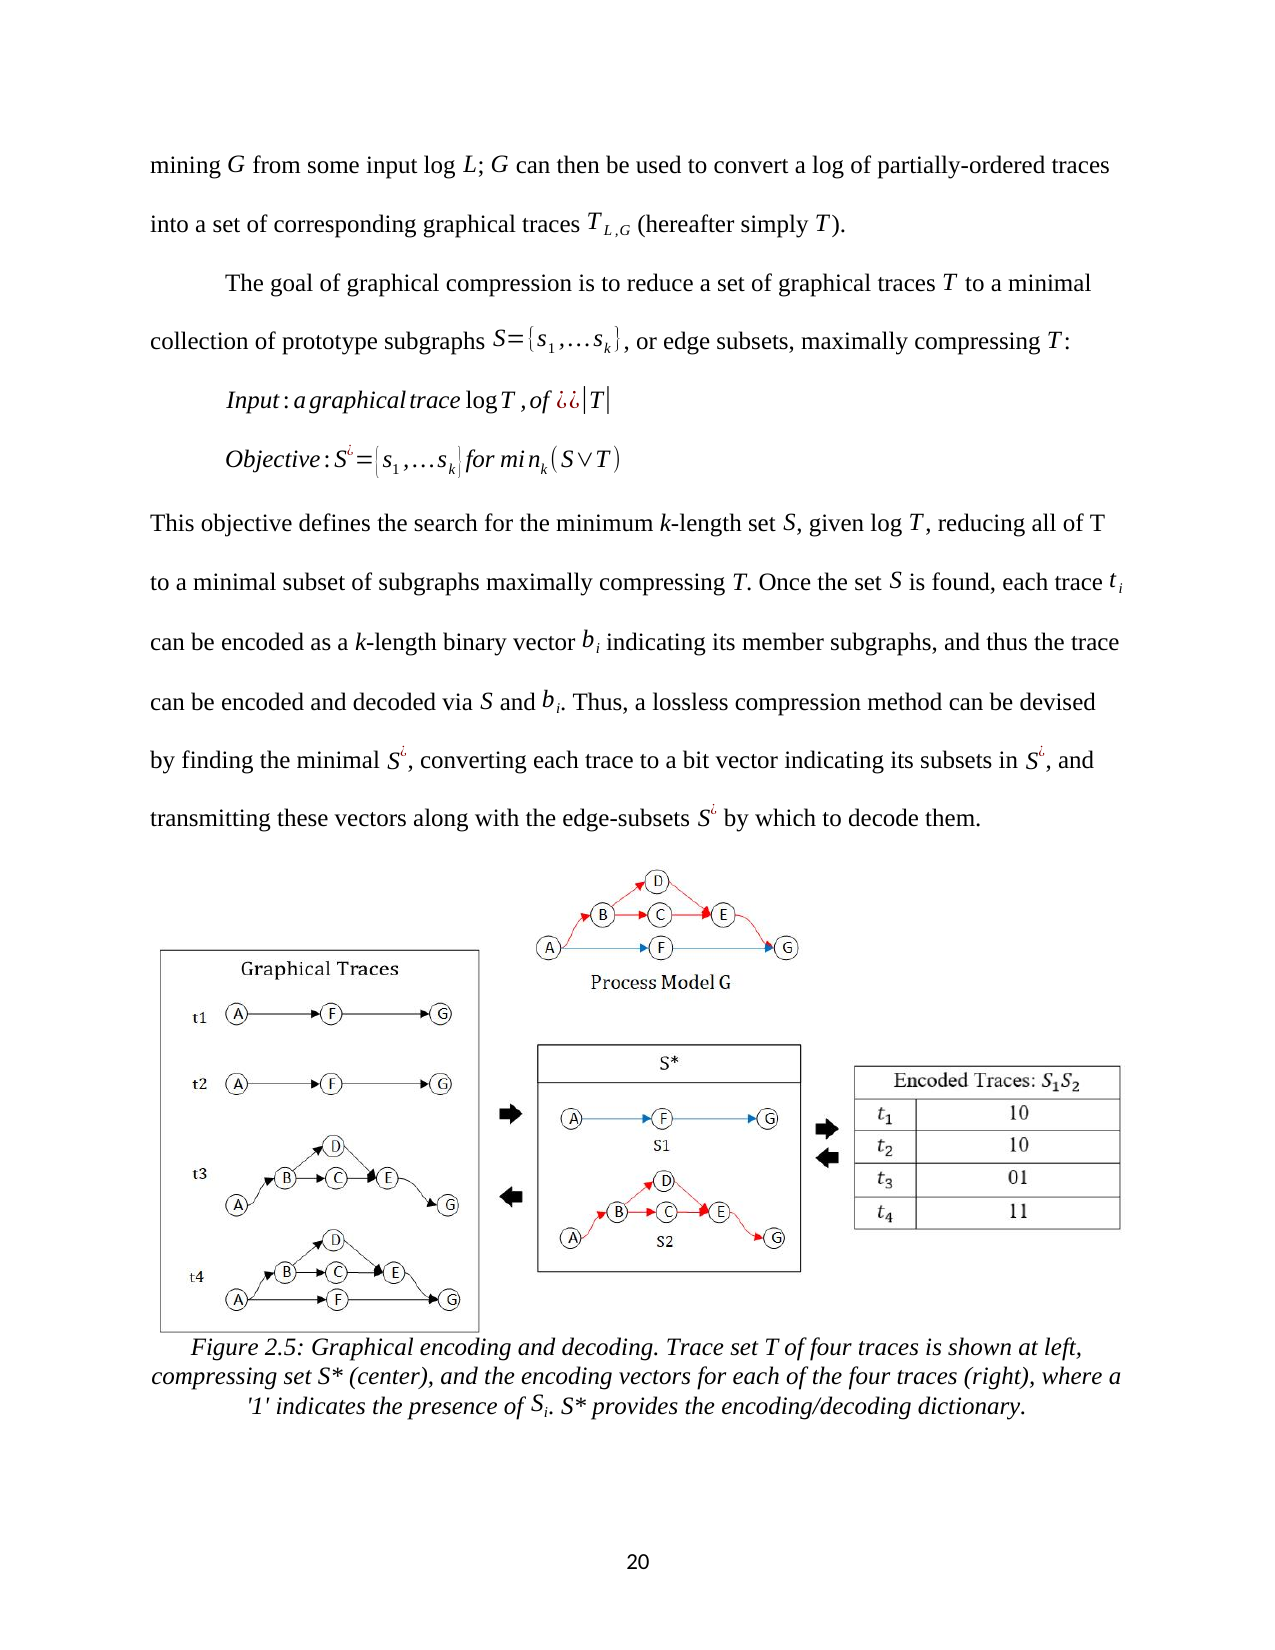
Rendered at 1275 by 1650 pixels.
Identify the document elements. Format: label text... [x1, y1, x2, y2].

text This objective defines the search for the minimum k-length set , given log , reducing all of T to a minimal subset of subgraphs maximally compressing T. Once the set is found, each trace can be encoded as a k-length binary vector indicating its member subgraphs, and thus the trace can be encoded and decoded via and . Thus, a lossless compression method can be devised by finding the minimal , converting each trace to a bit vector indicating its subsets in , and transmitting these vectors along with the edge-subsets by which to decode them. [150, 508, 1125, 832]
text Figure 2.5: Graphical encoding and decoding. Trace set T of four traces is shown at left, compressing set S* (center), and the encoding vectors for each of the four traces (right), where a '1' indicates the presence of . S* provides the encoding/decoding dictionary. [150, 1333, 1125, 1421]
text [150, 150, 1125, 239]
text The goal of graphical compression is to reduce a set of graphical traces to a minimal collection of prototype subgraphs , or edge subsets, maximally compressing : [150, 268, 1125, 356]
picture [150, 860, 1125, 1333]
